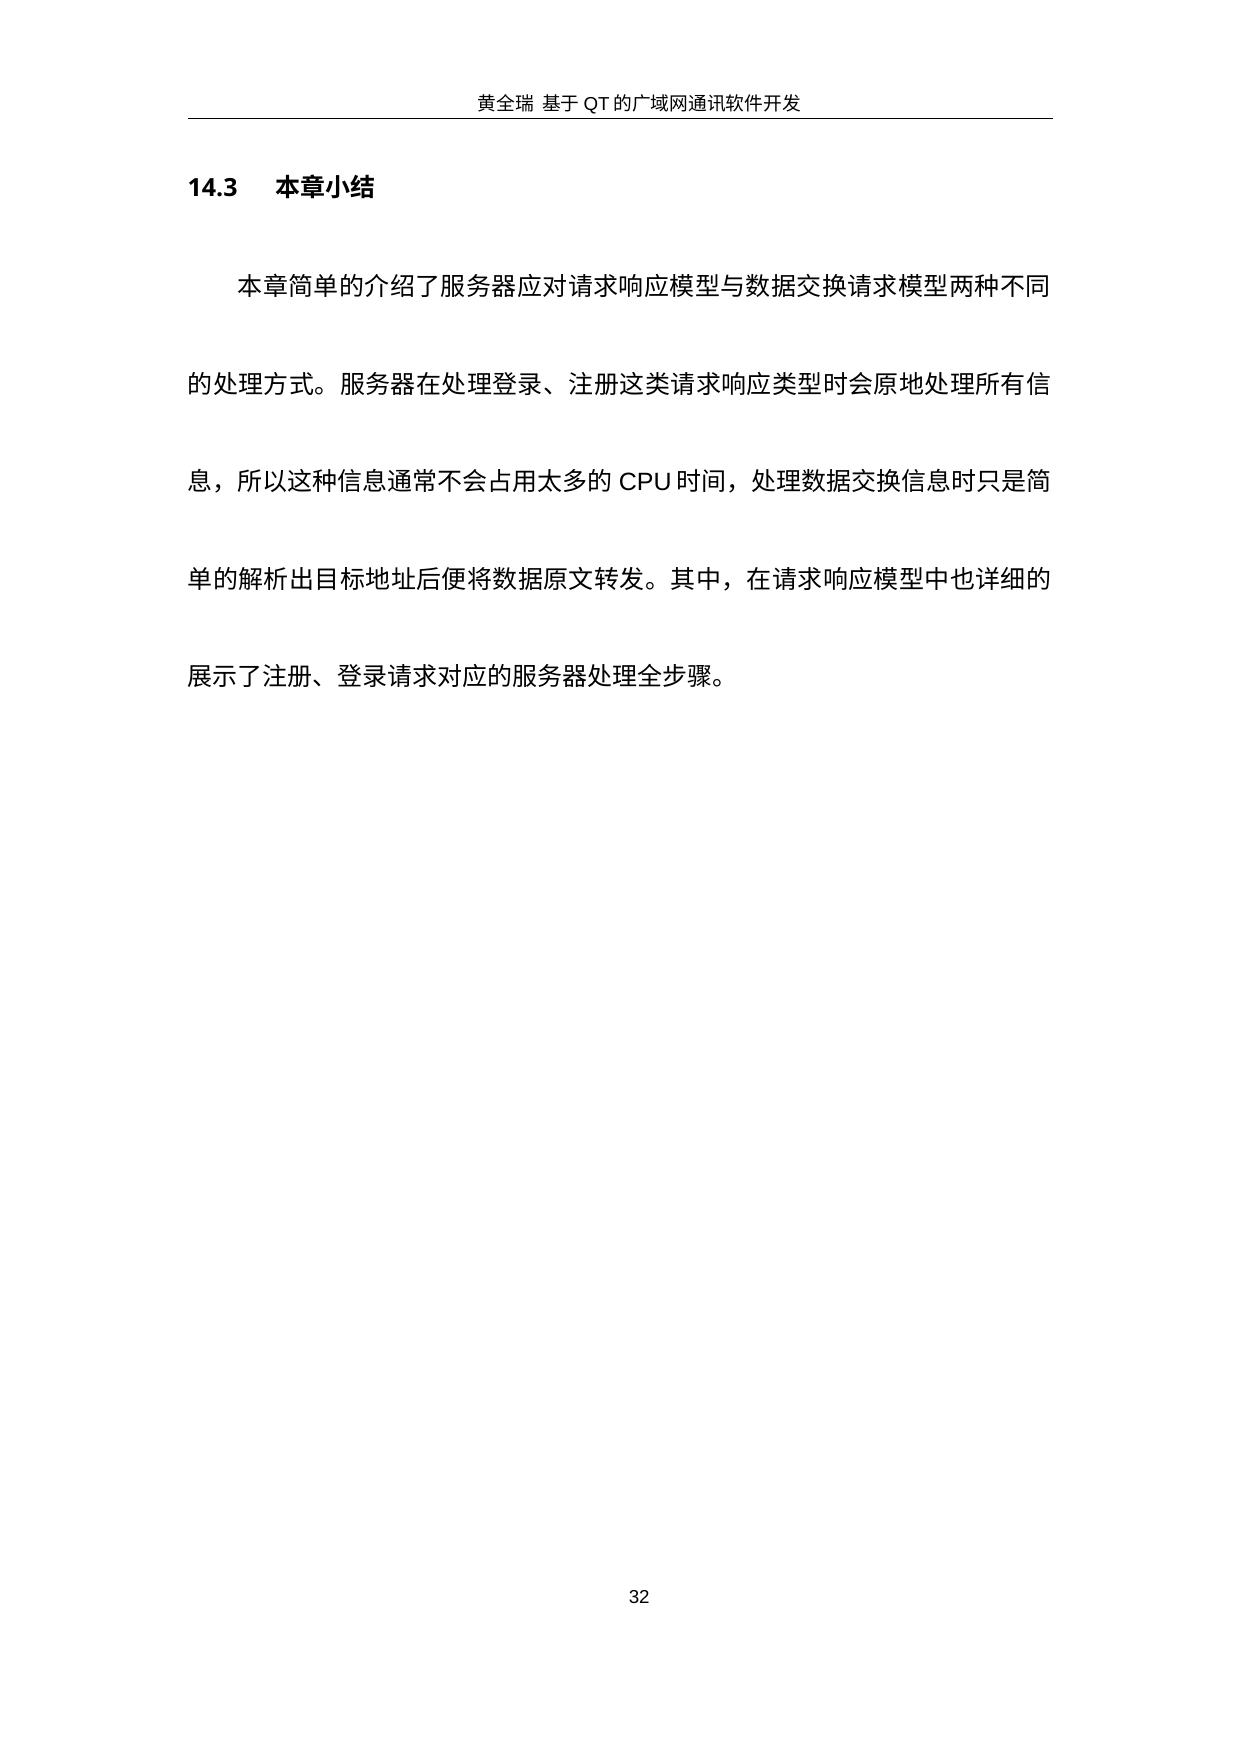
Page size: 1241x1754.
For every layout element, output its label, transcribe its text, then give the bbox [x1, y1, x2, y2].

subtitle 本章小结 [187, 153, 1053, 218]
text 本章简单的介绍了服务器应对请求响应模型与数据交换请求模型两种不同的处理方式。服务器在处理登录、注册这类请求响应类型时会原地处理所有信息，所以这种信息通常不会占用太多的CPU时间，处理数据交换信息时只是简单的解析出目标地址后便将数据原文转发。其中，在请求响应模型中也详细的展示了注册、登录请求对应的服务器处理全步骤。 [187, 252, 1053, 707]
